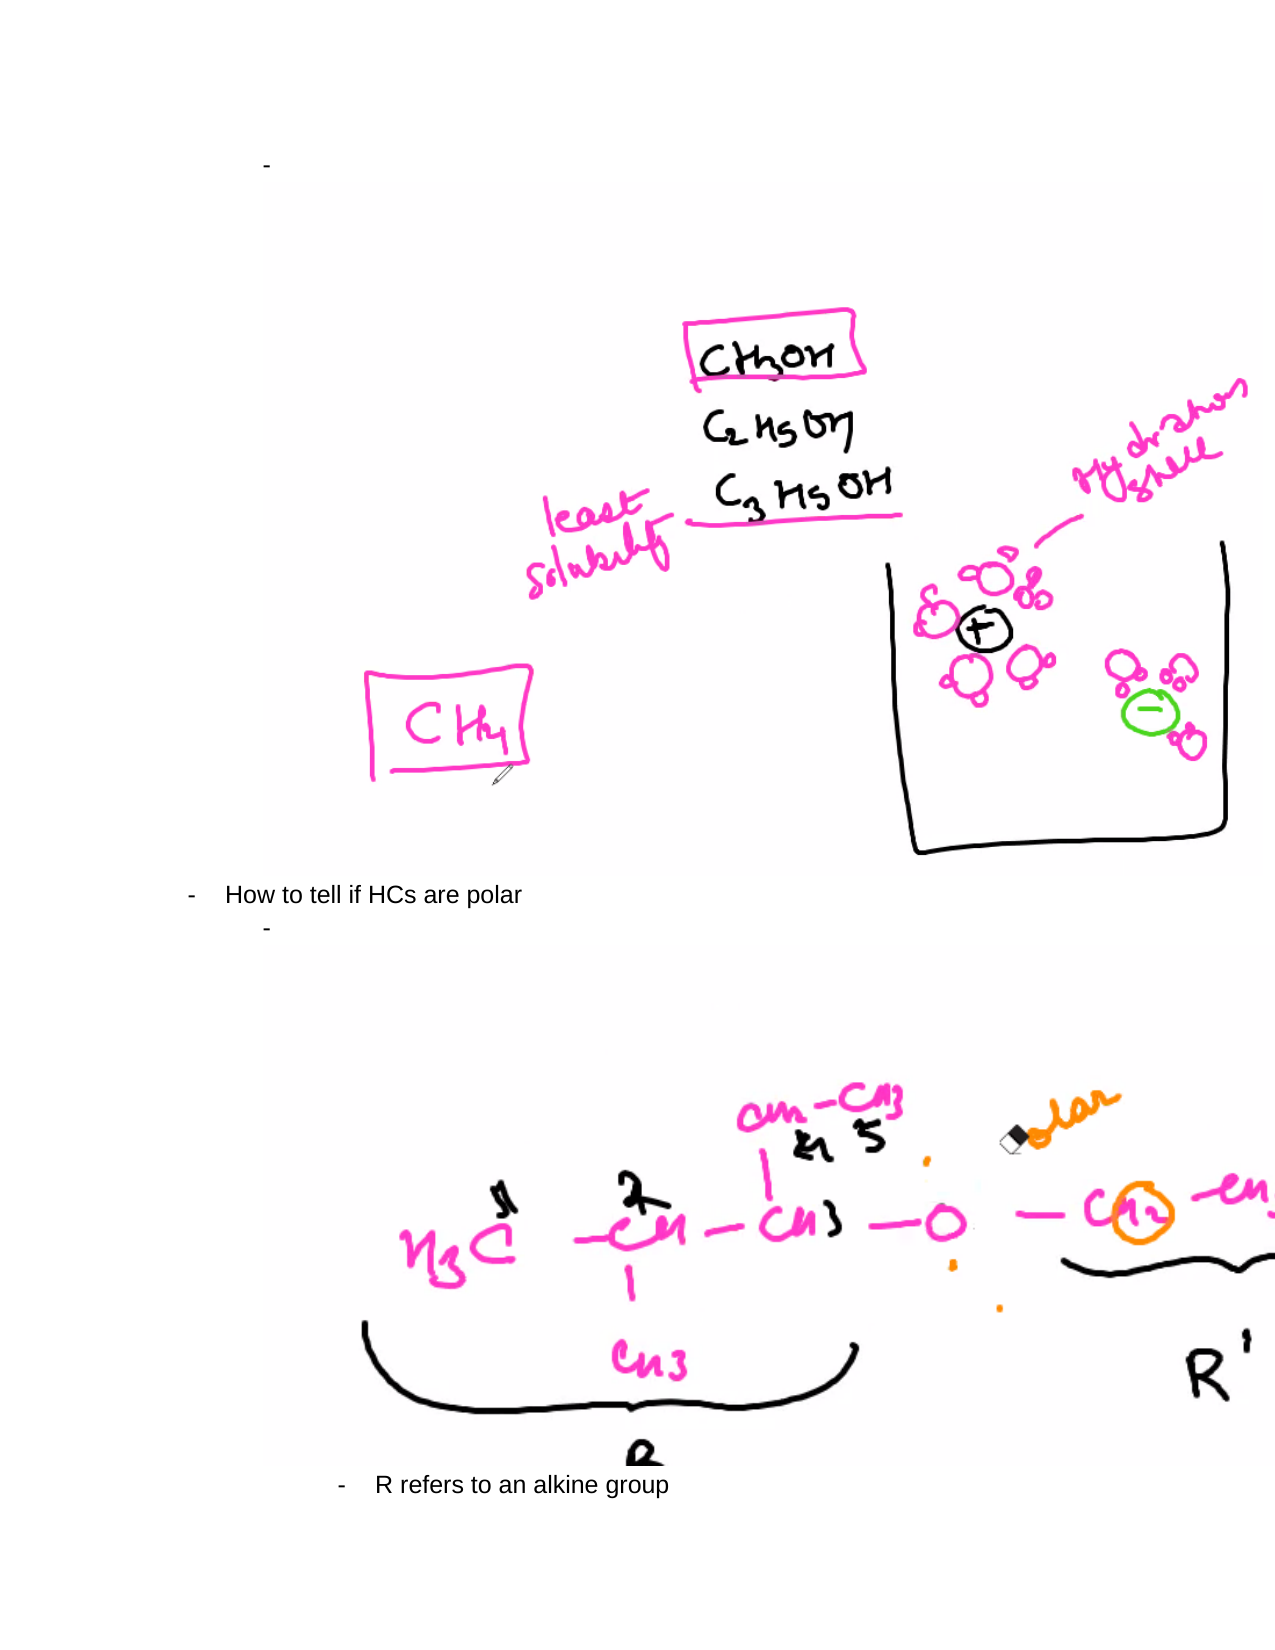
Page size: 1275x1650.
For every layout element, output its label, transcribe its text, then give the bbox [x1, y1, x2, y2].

picture [262, 182, 1264, 876]
list How to tell if HCs are polar [187, 880, 1125, 909]
picture [262, 945, 1275, 1466]
list R refers to an alkine group [337, 1470, 1125, 1498]
